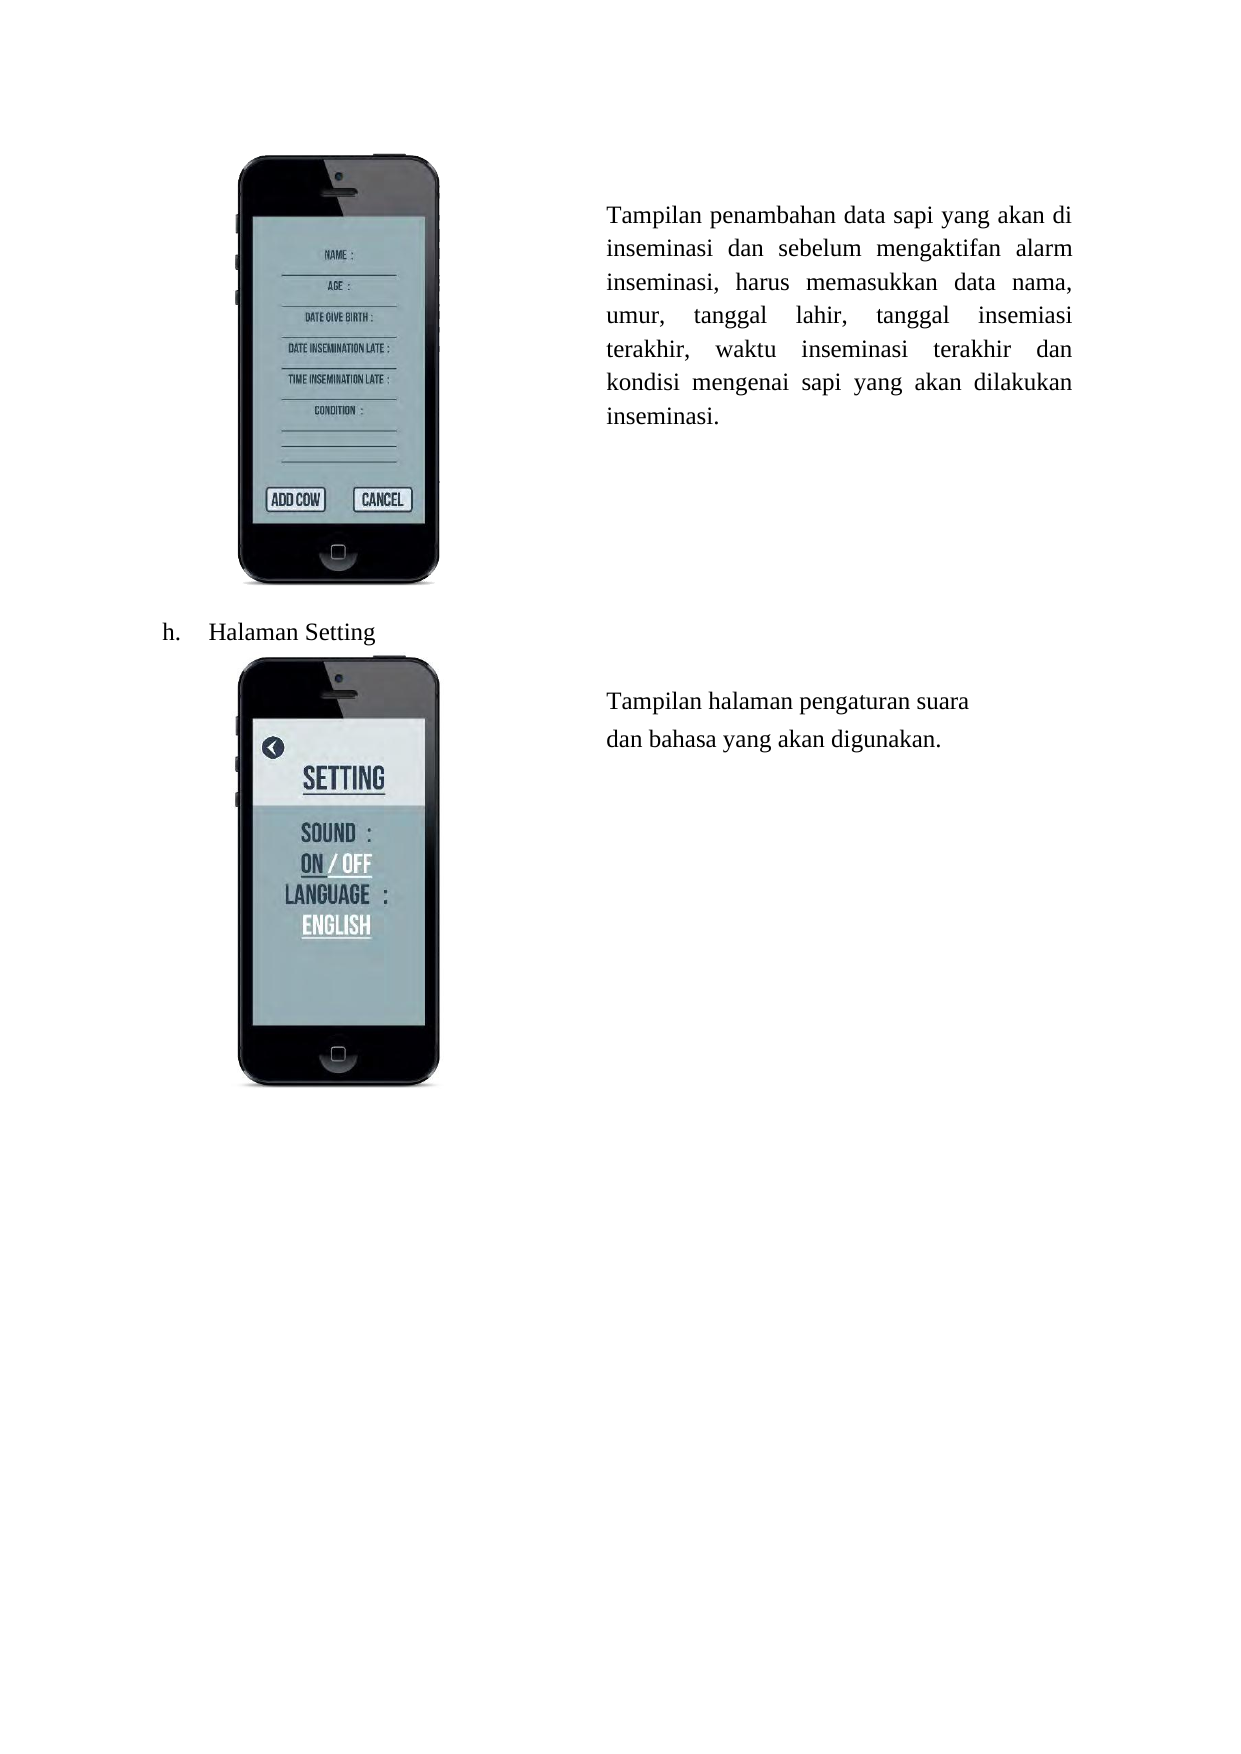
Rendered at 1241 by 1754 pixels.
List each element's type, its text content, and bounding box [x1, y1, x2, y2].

list Halaman Setting [162, 617, 1090, 645]
picture [209, 150, 472, 588]
text Tampilan halaman pengaturan suara dan bahasa yang akan digunakan. [606, 686, 1010, 752]
picture [209, 652, 472, 1090]
text Tampilan penambahan data sapi yang akan di inseminasi dan sebelum mengaktifan alarm inseminasi, harus memasukkan data nama, umur, tanggal lahir, tanggal insemiasi terakhir, waktu inseminasi terakhir dan kondisi mengenai sapi yang akan dilakukan inseminasi. [606, 200, 1073, 430]
